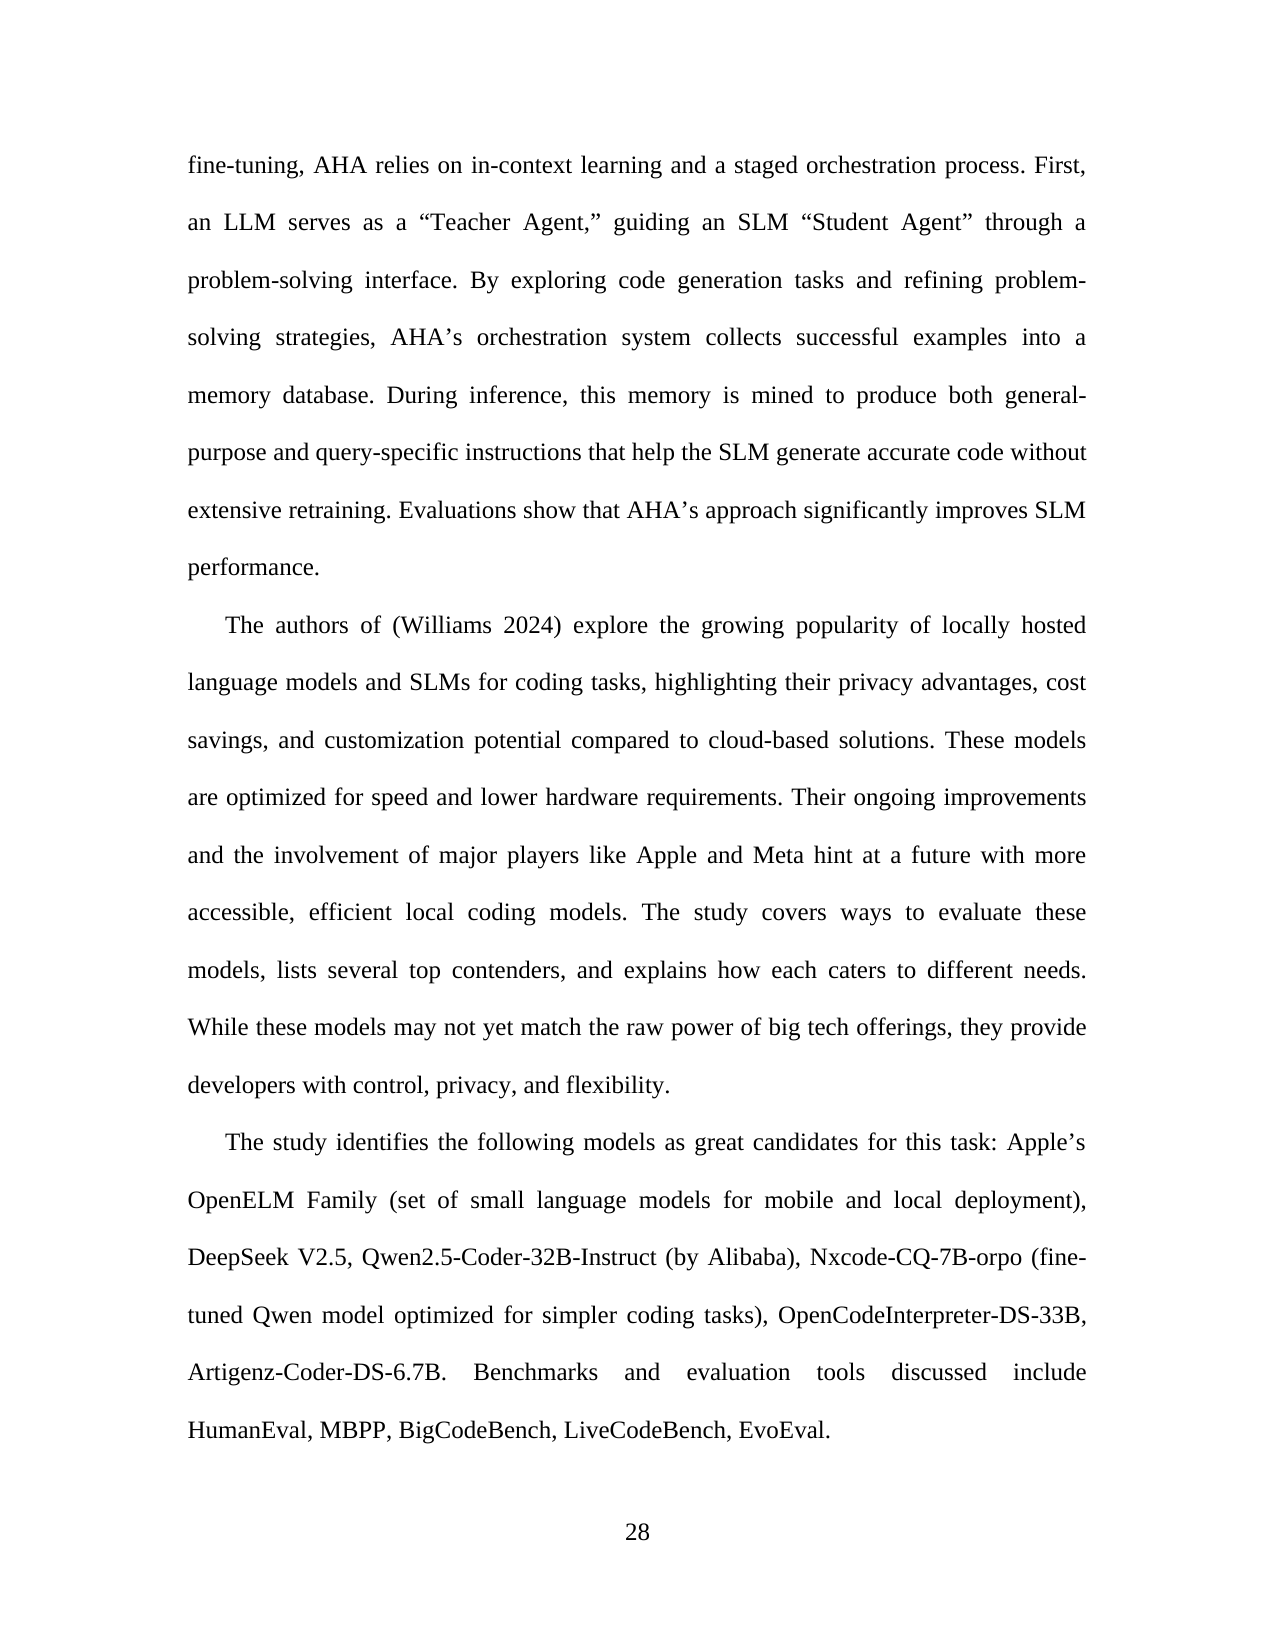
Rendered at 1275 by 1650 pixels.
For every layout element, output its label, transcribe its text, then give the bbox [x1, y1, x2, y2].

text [187, 150, 1087, 581]
text The authors of (Williams 2024) explore the growing popularity of locally hosted language models and SLMs for coding tasks, highlighting their privacy advantages, cost savings, and customization potential compared to cloud-based solutions. These models are optimized for speed and lower hardware requirements. Their ongoing improvements and the involvement of major players like Apple and Meta hint at a future with more accessible, efficient local coding models. The study covers ways to evaluate these models, lists several top contenders, and explains how each caters to different needs. While these models may not yet match the raw power of big tech offerings, they provide developers with control, privacy, and flexibility. [187, 610, 1087, 1099]
text The study identifies the following models as great candidates for this task: Apple’s OpenELM Family (set of small language models for mobile and local deployment), DeepSeek V2.5, Qwen2.5-Coder-32B-Instruct (by Alibaba), Nxcode-CQ-7B-orpo (fine-tuned Qwen model optimized for simpler coding tasks), OpenCodeInterpreter-DS-33B, Artigenz-Coder-DS-6.7B. Benchmarks and evaluation tools discussed include HumanEval, MBPP, BigCodeBench, LiveCodeBench, EvoEval. [187, 1127, 1087, 1444]
